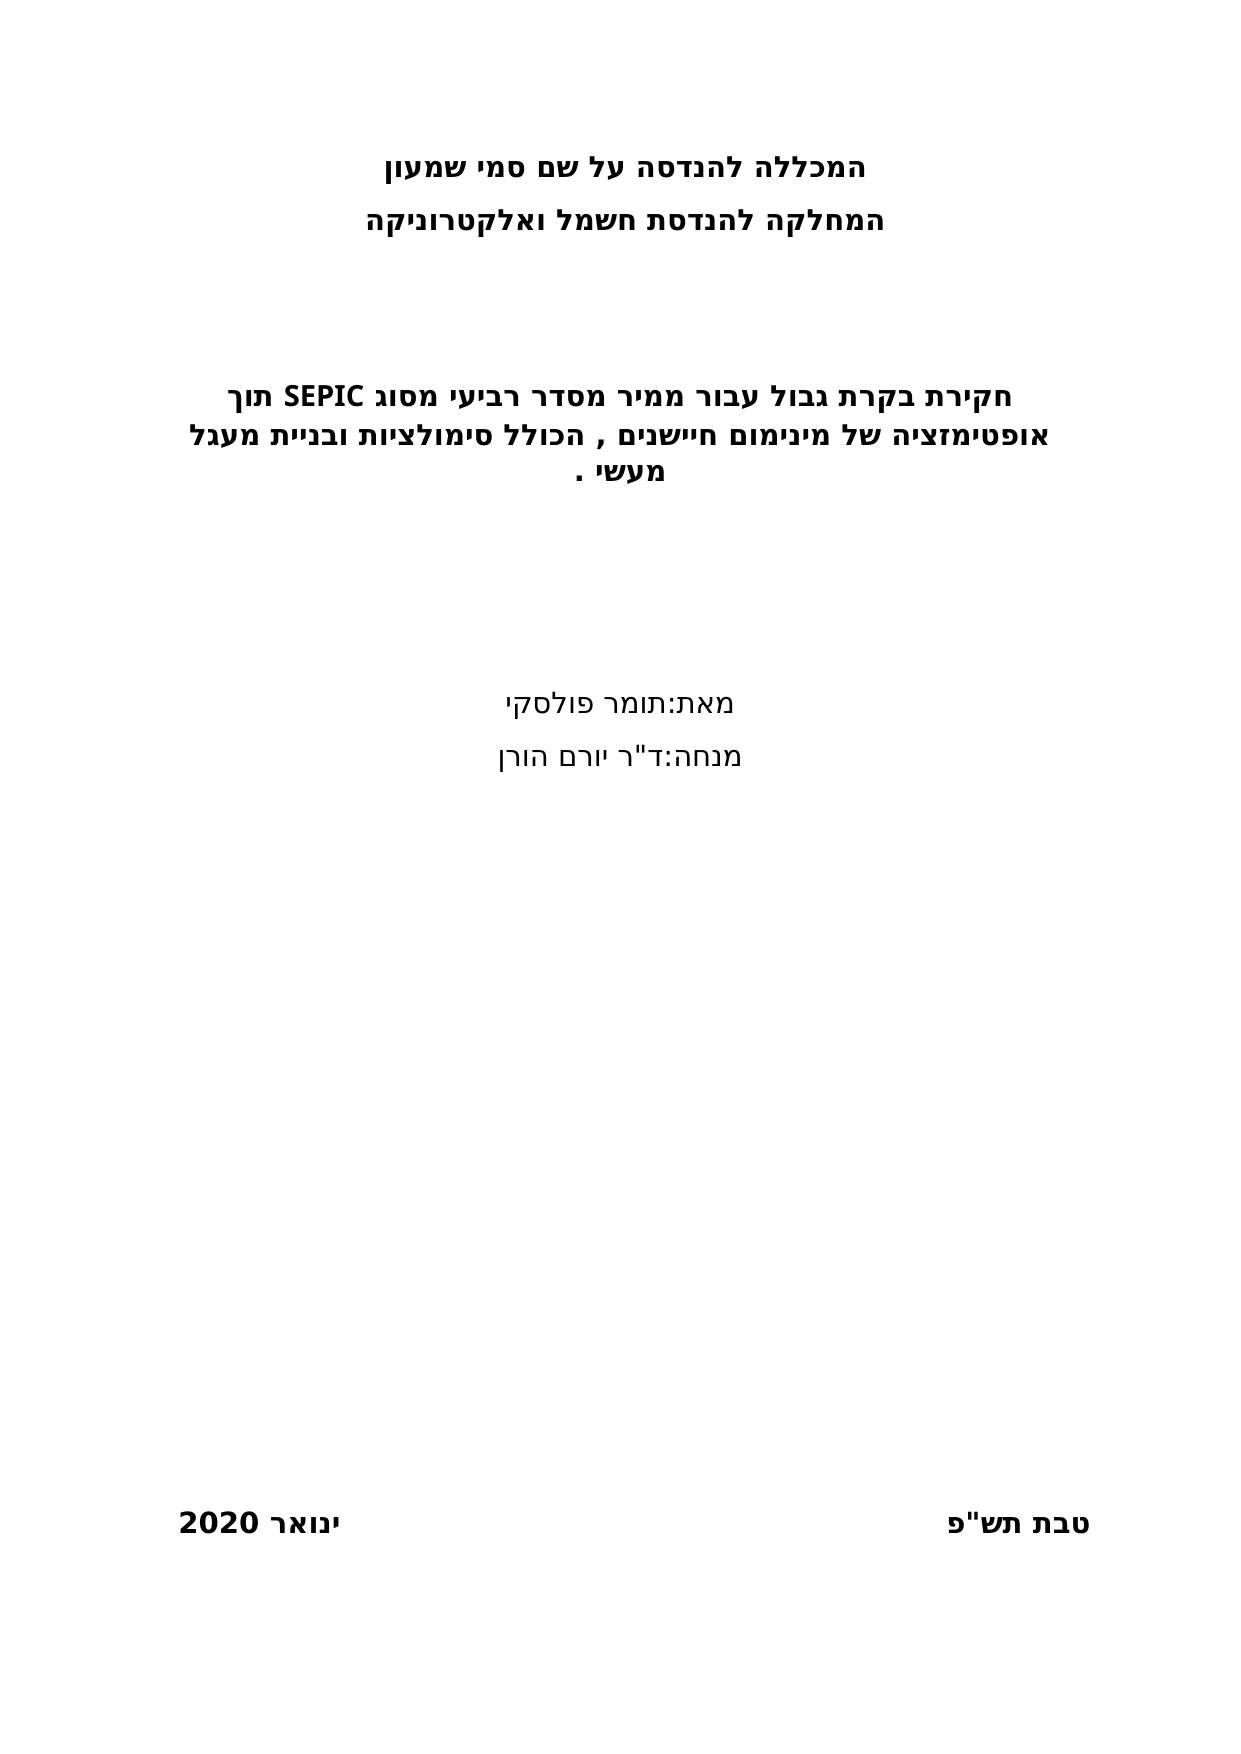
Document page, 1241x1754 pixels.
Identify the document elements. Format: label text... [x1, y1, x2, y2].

text המכללה להנדסה על שם סמי שמעון [150, 150, 1090, 184]
text מאת:תומר פולסקי [150, 686, 1090, 720]
text טבת תש"פ ינואר 2020 [150, 1507, 1090, 1541]
text חקירת בקרת גבול עבור ממיר מסדר רביעי מסוג SEPIC תוך אופטימזציה של מינימום חיישנים , הכולל סימולציות ובניית מעגל מעשי . [150, 376, 1090, 489]
text מנחה:ד"ר יורם הורן [150, 740, 1090, 774]
text המחלקה להנדסת חשמל ואלקטרוניקה [150, 203, 1090, 237]
